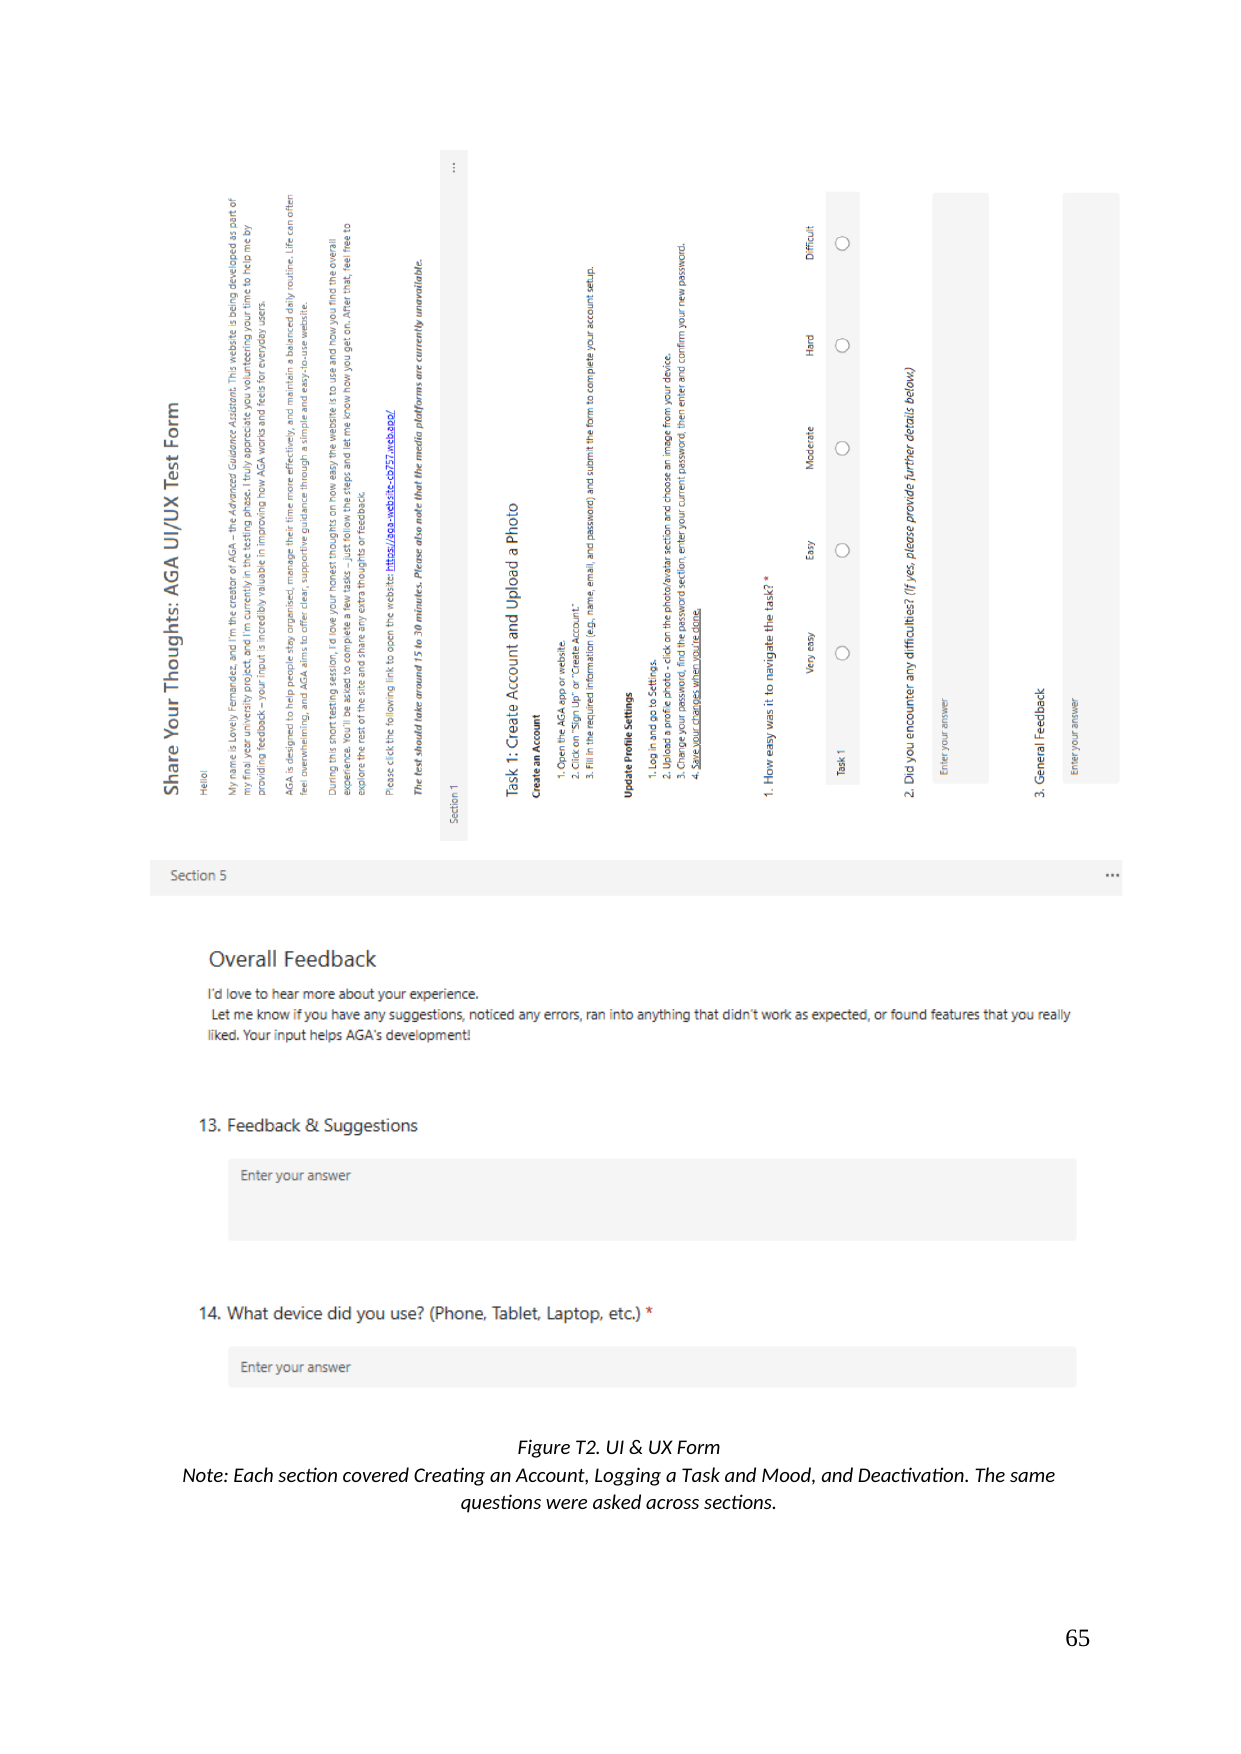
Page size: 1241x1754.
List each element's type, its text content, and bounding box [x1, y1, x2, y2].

picture [150, 860, 1123, 1416]
picture [152, 150, 1127, 841]
text Figure T2. UI & UX Form Note: Each section covered Creating an Account, Logging a Task and Mood, and Deactivation. The same questions were asked across sections. [150, 1434, 1090, 1514]
